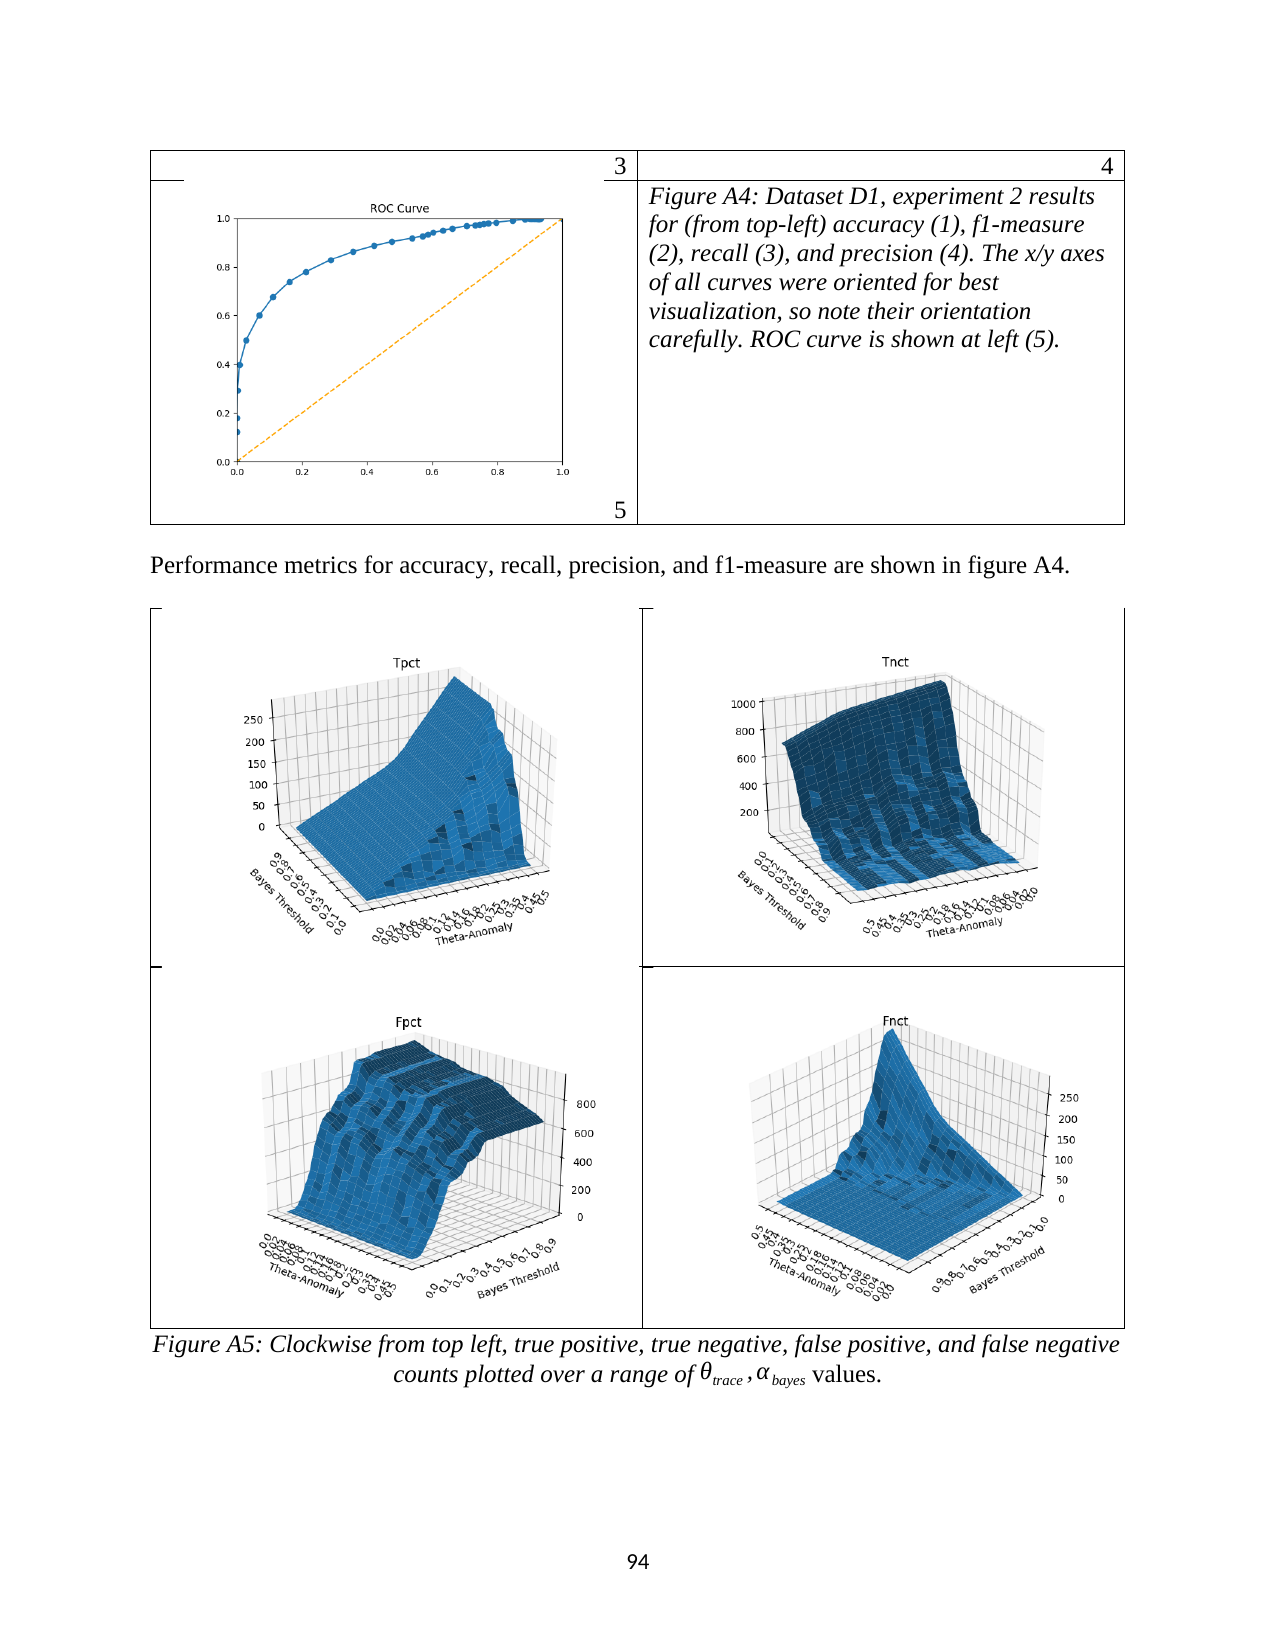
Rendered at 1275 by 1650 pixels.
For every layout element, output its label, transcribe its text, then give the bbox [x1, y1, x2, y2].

table_cell 5 [151, 181, 637, 524]
table_cell [151, 968, 161, 1328]
picture [184, 180, 604, 496]
picture [653, 608, 1124, 962]
text Performance metrics for accuracy, recall, precision, and f1-measure are shown in figure A4. [150, 550, 1125, 579]
table_header [643, 609, 1124, 966]
table_cell [643, 968, 1124, 1328]
text Figure A5: Clockwise from top left, true positive, true negative, false positive, and false negative counts plotted over a range of values. [150, 1329, 1125, 1389]
table_cell 3 [151, 151, 637, 180]
picture [161, 608, 642, 1328]
picture [653, 967, 1124, 1321]
table_header [151, 609, 161, 966]
table_cell 4 [638, 151, 1124, 180]
table_cell Figure A4: Dataset D1, experiment 2 results for (from top-left) accuracy (1), f1-measure (2), recall (3), and precision (4). The x/y axes of all curves were oriented for best visualization, so note their orientation carefully. ROC curve is shown at left (5). [638, 181, 1124, 524]
